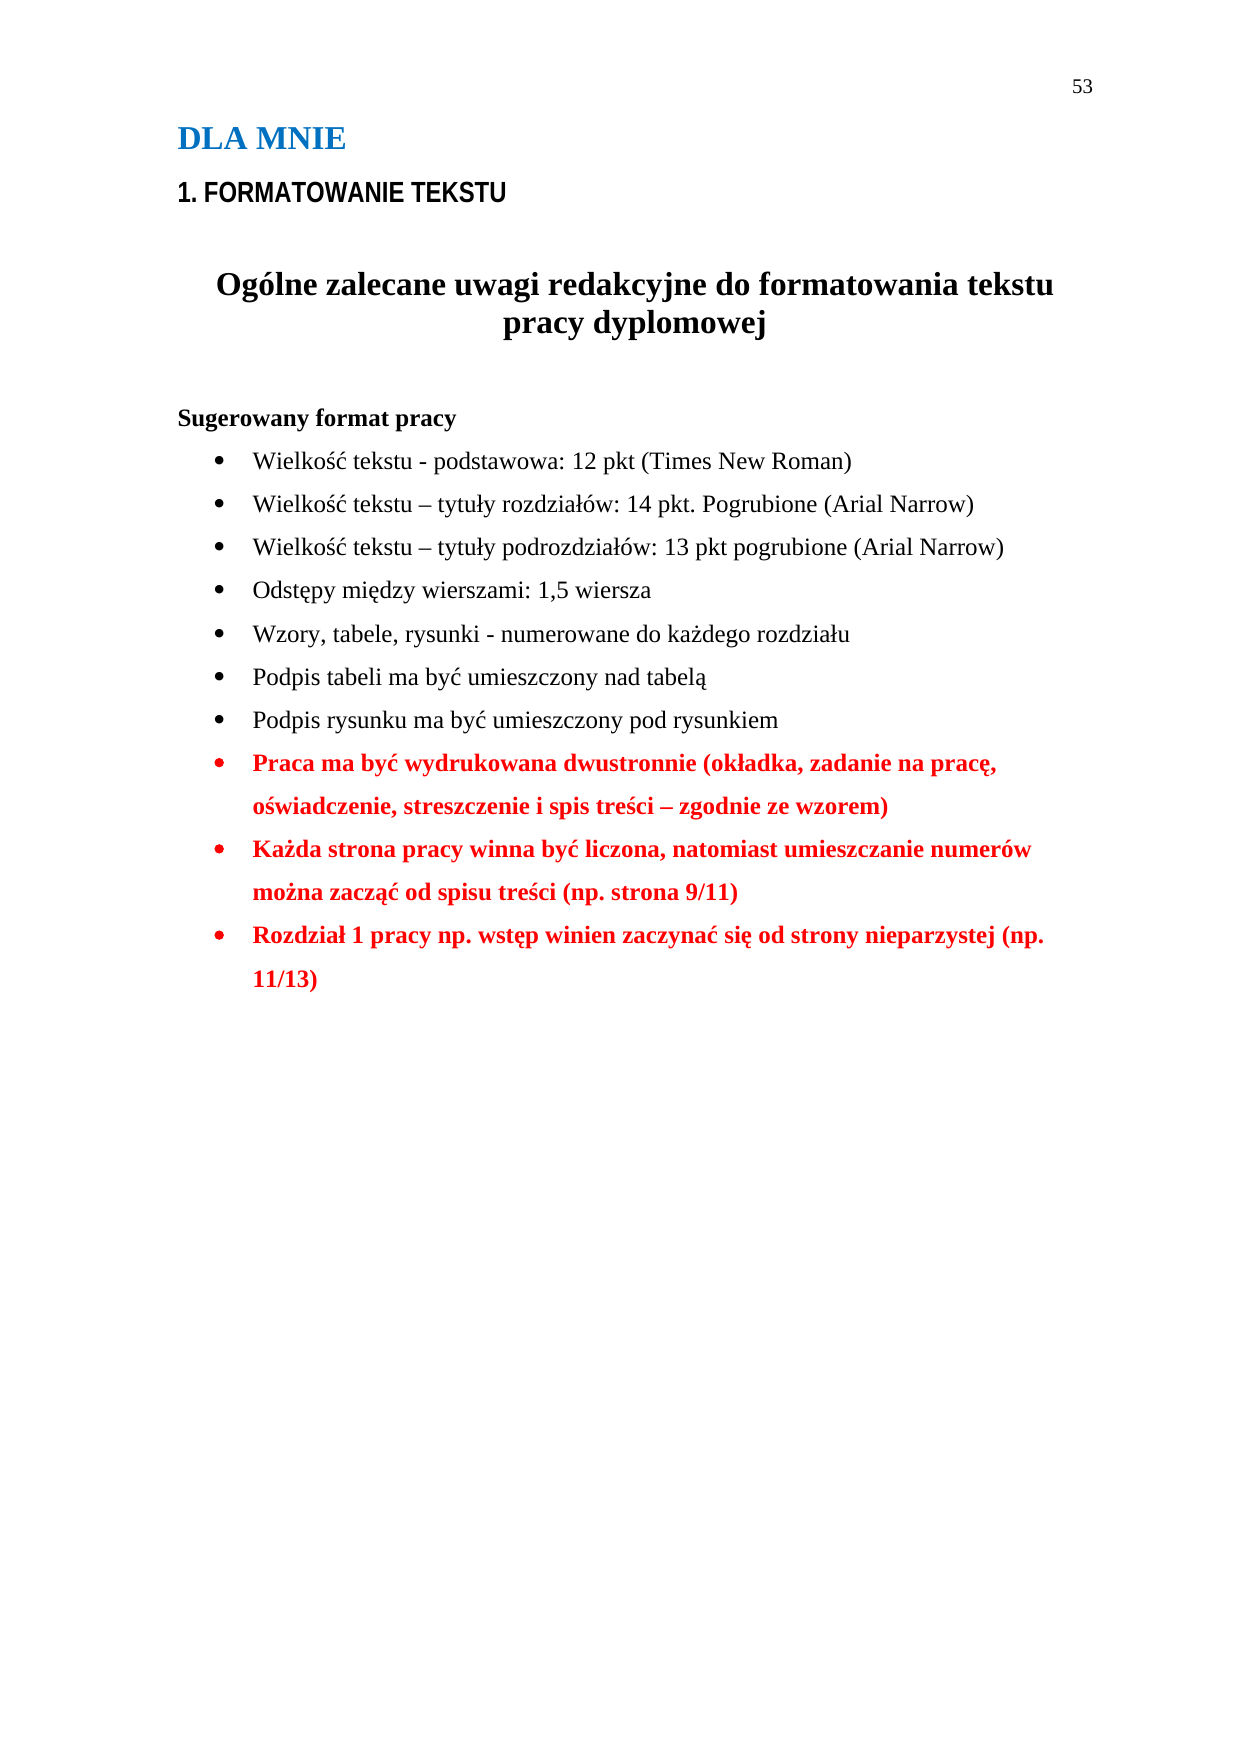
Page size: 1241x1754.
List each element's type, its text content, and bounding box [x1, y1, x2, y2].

text 1. FORMATOWANIE TEKSTU [177, 176, 1092, 209]
text Ogólne zalecane uwagi redakcyjne do formatowania tekstu pracy dyplomowej [177, 264, 1092, 341]
list Praca ma być wydrukowana dwustronnie (okładka, zadanie na pracę, oświadczenie, streszczenie i spis treści – zgodnie ze wzorem) [215, 748, 1092, 820]
list Rozdział 1 pracy np. wstęp winien zaczynać się od strony nieparzystej (np. 11/13) [215, 921, 1092, 992]
list Wielkość tekstu - podstawowa: 12 pkt (Times New Roman) [215, 446, 1092, 475]
list Wzory, tabele, rysunki - numerowane do każdego rozdziału [215, 619, 1092, 647]
list Odstępy między wierszami: 1,5 wiersza [215, 576, 1092, 604]
list Wielkość tekstu – tytuły podrozdziałów: 13 pkt pogrubione (Arial Narrow) [215, 532, 1092, 561]
list Podpis tabeli ma być umieszczony nad tabelą [215, 662, 1092, 691]
list Każda strona pracy winna być liczona, natomiast umieszczanie numerów można zacząć od spisu treści (np. strona 9/11) [215, 834, 1092, 906]
text Sugerowany format pracy [177, 403, 1092, 432]
text DLA MNIE [177, 118, 1092, 156]
list Podpis rysunku ma być umieszczony pod rysunkiem [215, 705, 1092, 734]
list Wielkość tekstu – tytuły rozdziałów: 14 pkt. Pogrubione (Arial Narrow) [215, 489, 1092, 518]
